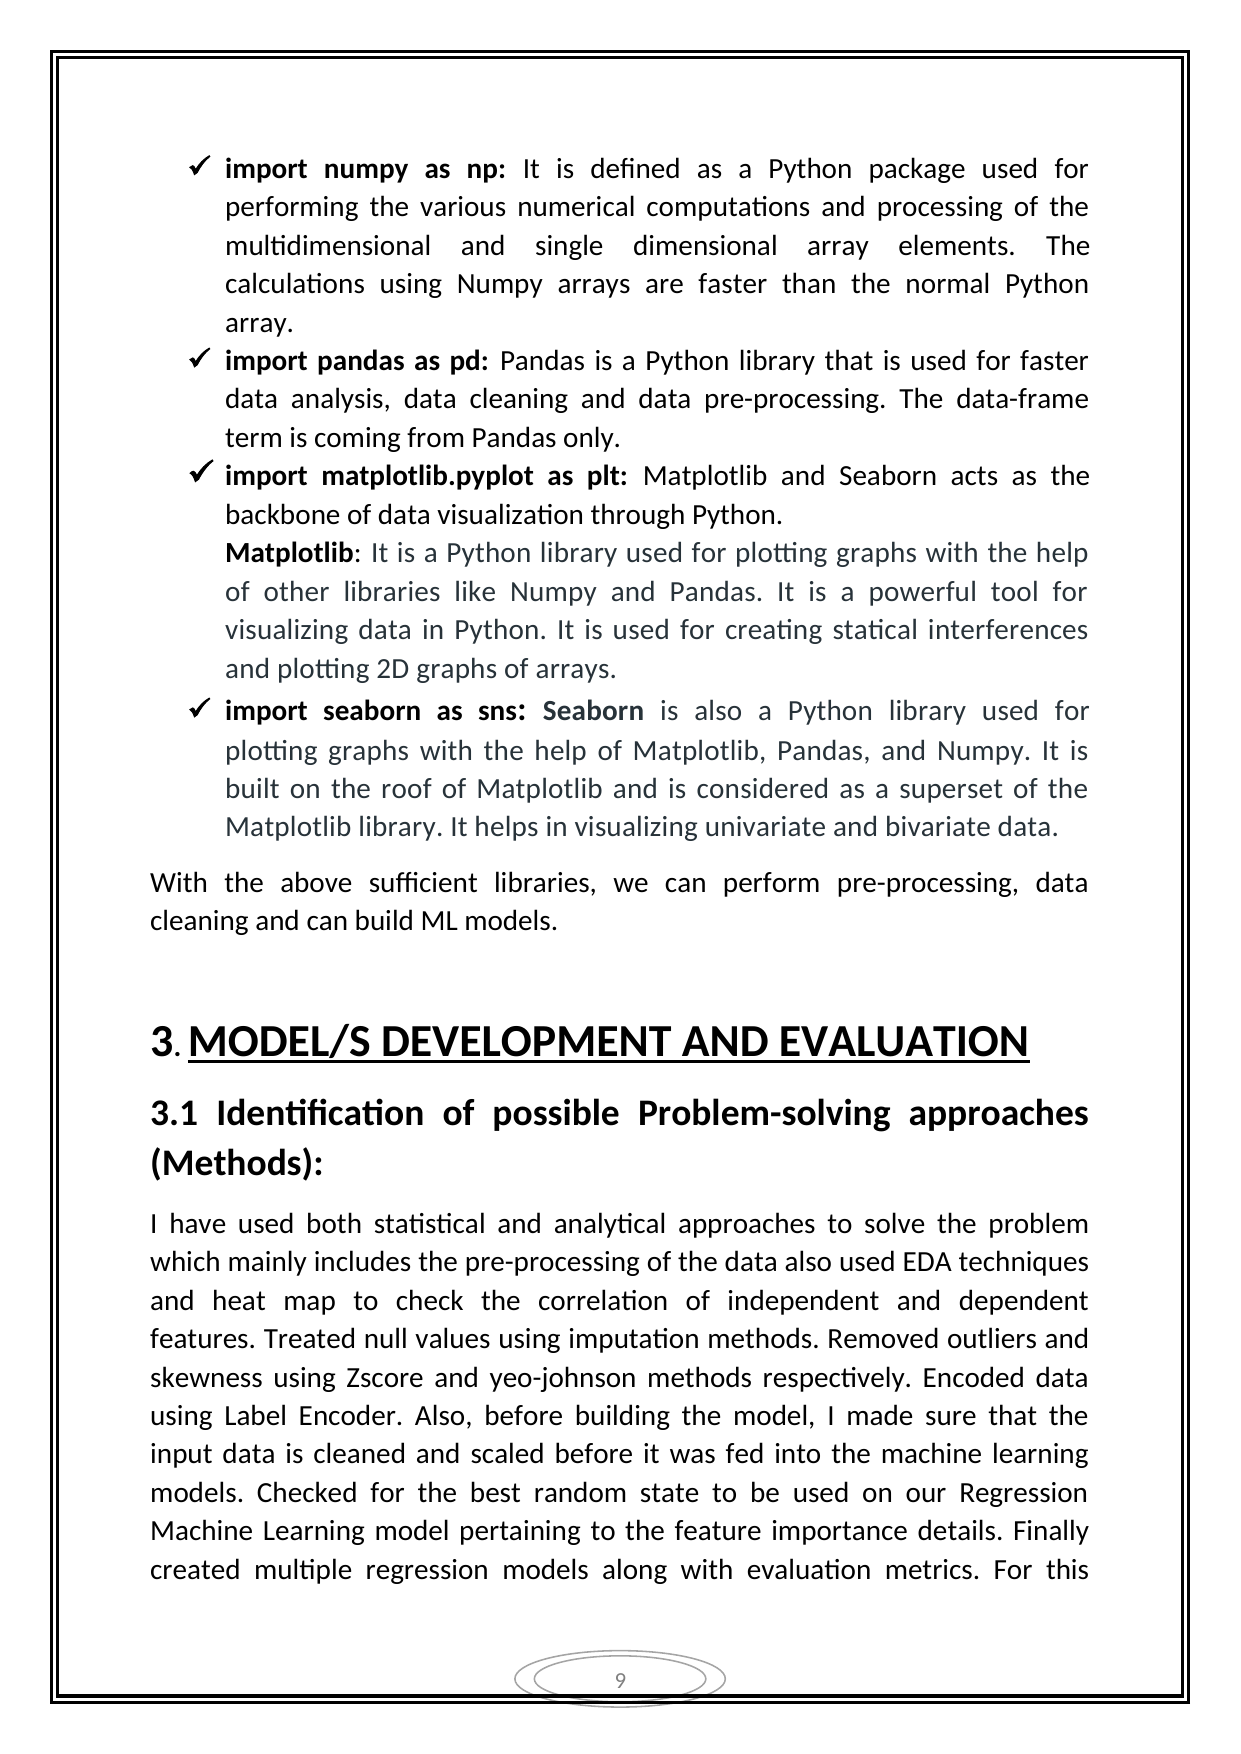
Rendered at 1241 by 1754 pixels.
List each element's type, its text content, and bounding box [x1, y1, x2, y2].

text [150, 1205, 1090, 1586]
list import seaborn as sns: Seaborn is also a Python library used for plotting graphs with the help of Matplotlib, Pandas, and Numpy. It is built on the roof of Matplotlib and is considered as a superset of the Matplotlib library. It helps in visualizing univariate and bivariate data. [187, 688, 1090, 844]
list Matplotlib: It is a Python library used for plotting graphs with the help of other libraries like Numpy and Pandas. It is a powerful tool for visualizing data in Python. It is used for creating statical interferences and plotting 2D graphs of arrays. [225, 534, 1090, 573]
list import matplotlib.pyplot as plt: Matplotlib and Seaborn acts as the backbone of data visualization through Python. [187, 457, 1090, 532]
text 3. MODEL/S DEVELOPMENT AND EVALUATION [150, 1012, 1090, 1068]
list import pandas as pd: Pandas is a Python library that is used for faster data analysis, data cleaning and data pre-processing. The data-frame term is coming from Pandas only. [187, 342, 1090, 455]
text With the above sufficient libraries, we can perform pre-processing, data cleaning and can build ML models. [150, 864, 1090, 938]
text 3.1 Identification of possible Problem-solving approaches (Methods): [150, 1089, 1090, 1184]
list Matplotlib: It is a Python library used for plotting graphs with the help of other libraries like Numpy and Pandas. It is a powerful tool for visualizing data in Python. It is used for creating statical interferences and plotting 2D graphs of arrays. [225, 647, 1090, 685]
list import numpy as np: It is defined as a Python package used for performing the various numerical computations and processing of the multidimensional and single dimensional array elements. The calculations using Numpy arrays are faster than the normal Python array. [187, 150, 1090, 339]
